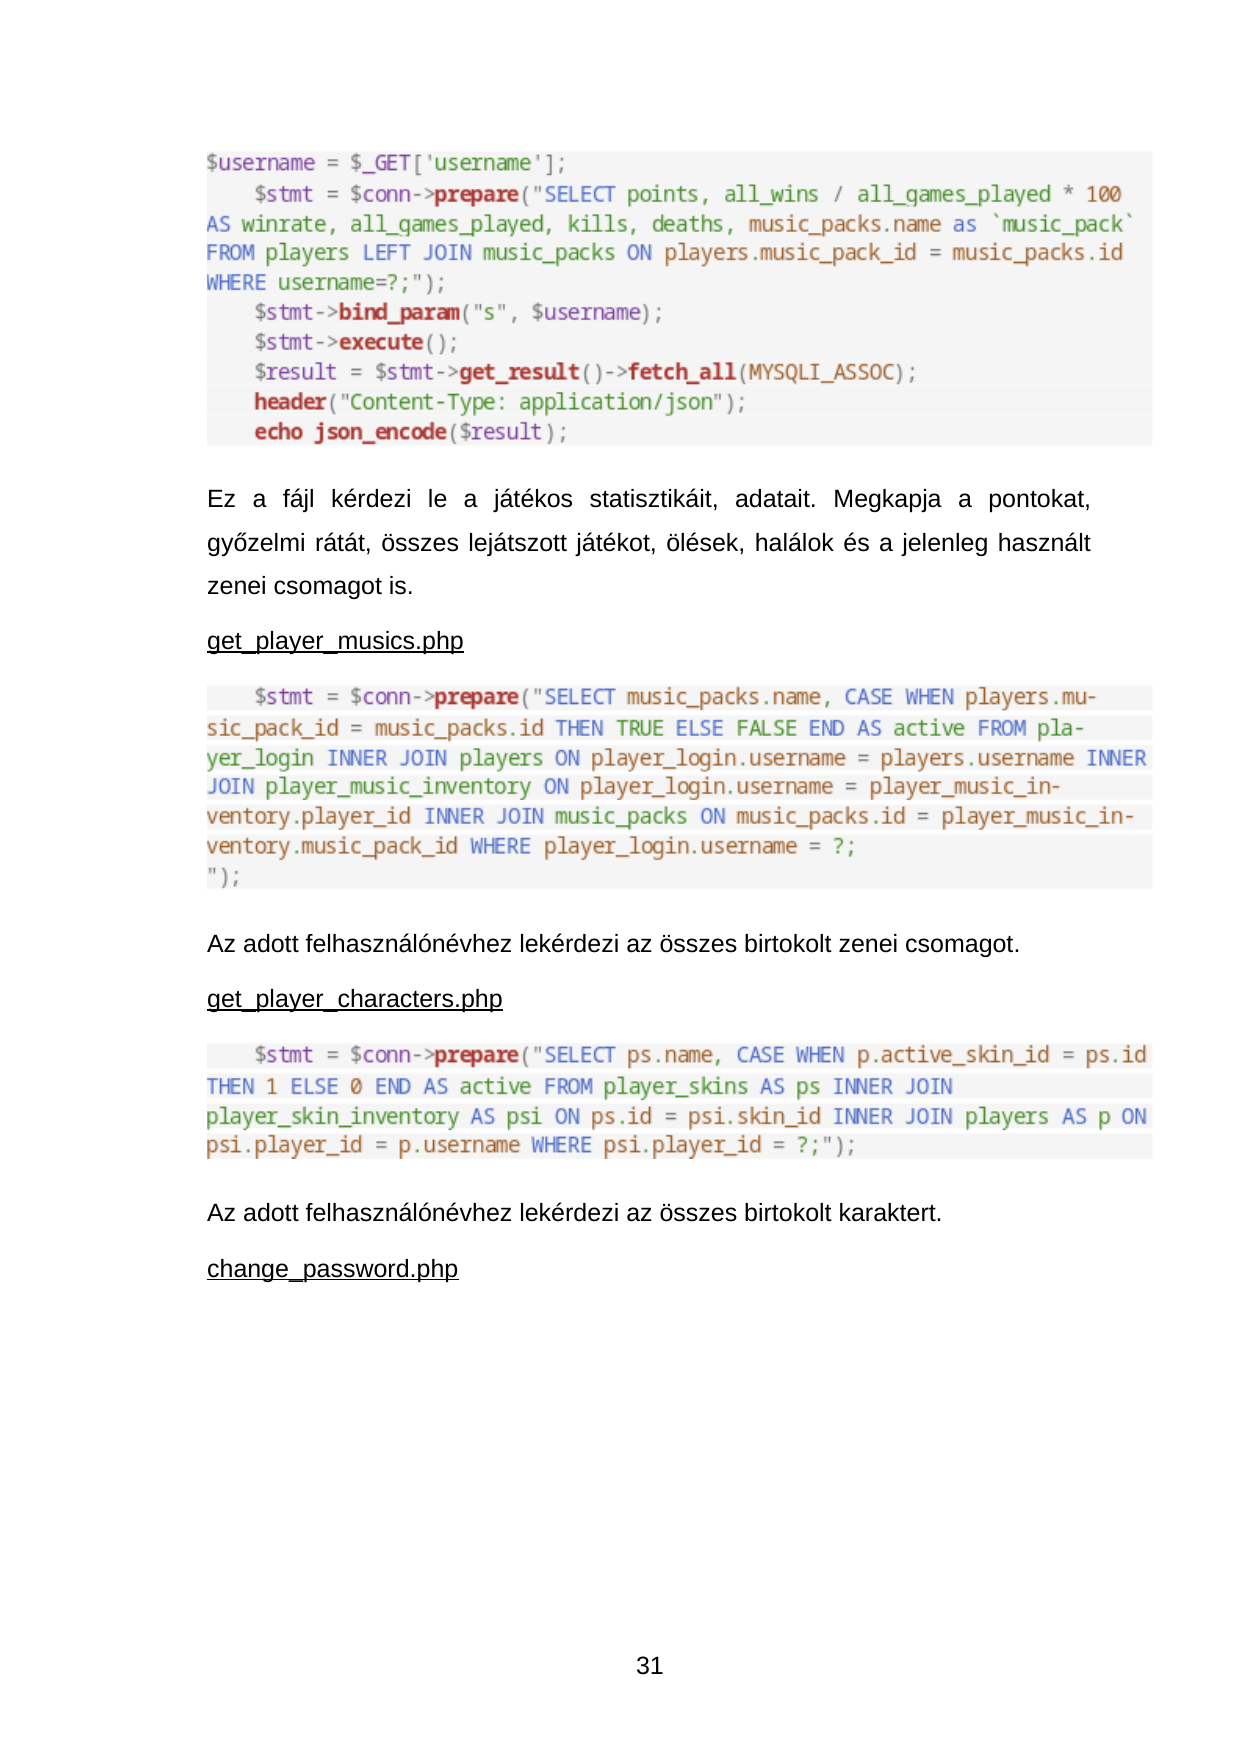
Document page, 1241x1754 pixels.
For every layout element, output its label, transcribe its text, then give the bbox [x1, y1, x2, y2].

text get_player_musics.php [207, 626, 1092, 655]
text Az adott felhasználónévhez lekérdezi az összes birtokolt zenei csomagot. [207, 929, 1092, 957]
text change_password.php [207, 1254, 1092, 1282]
text get_player_characters.php [207, 984, 1092, 1013]
text Ez a fájl kérdezi le a játékos statisztikáit, adatait. Megkapja a pontokat, győzelmi rátát, összes lejátszott játékot, ölések, halálok és a jelenleg használt zenei csomagot is. [207, 484, 1092, 599]
text Az adott felhasználónévhez lekérdezi az összes birtokolt karaktert. [207, 1198, 1092, 1227]
